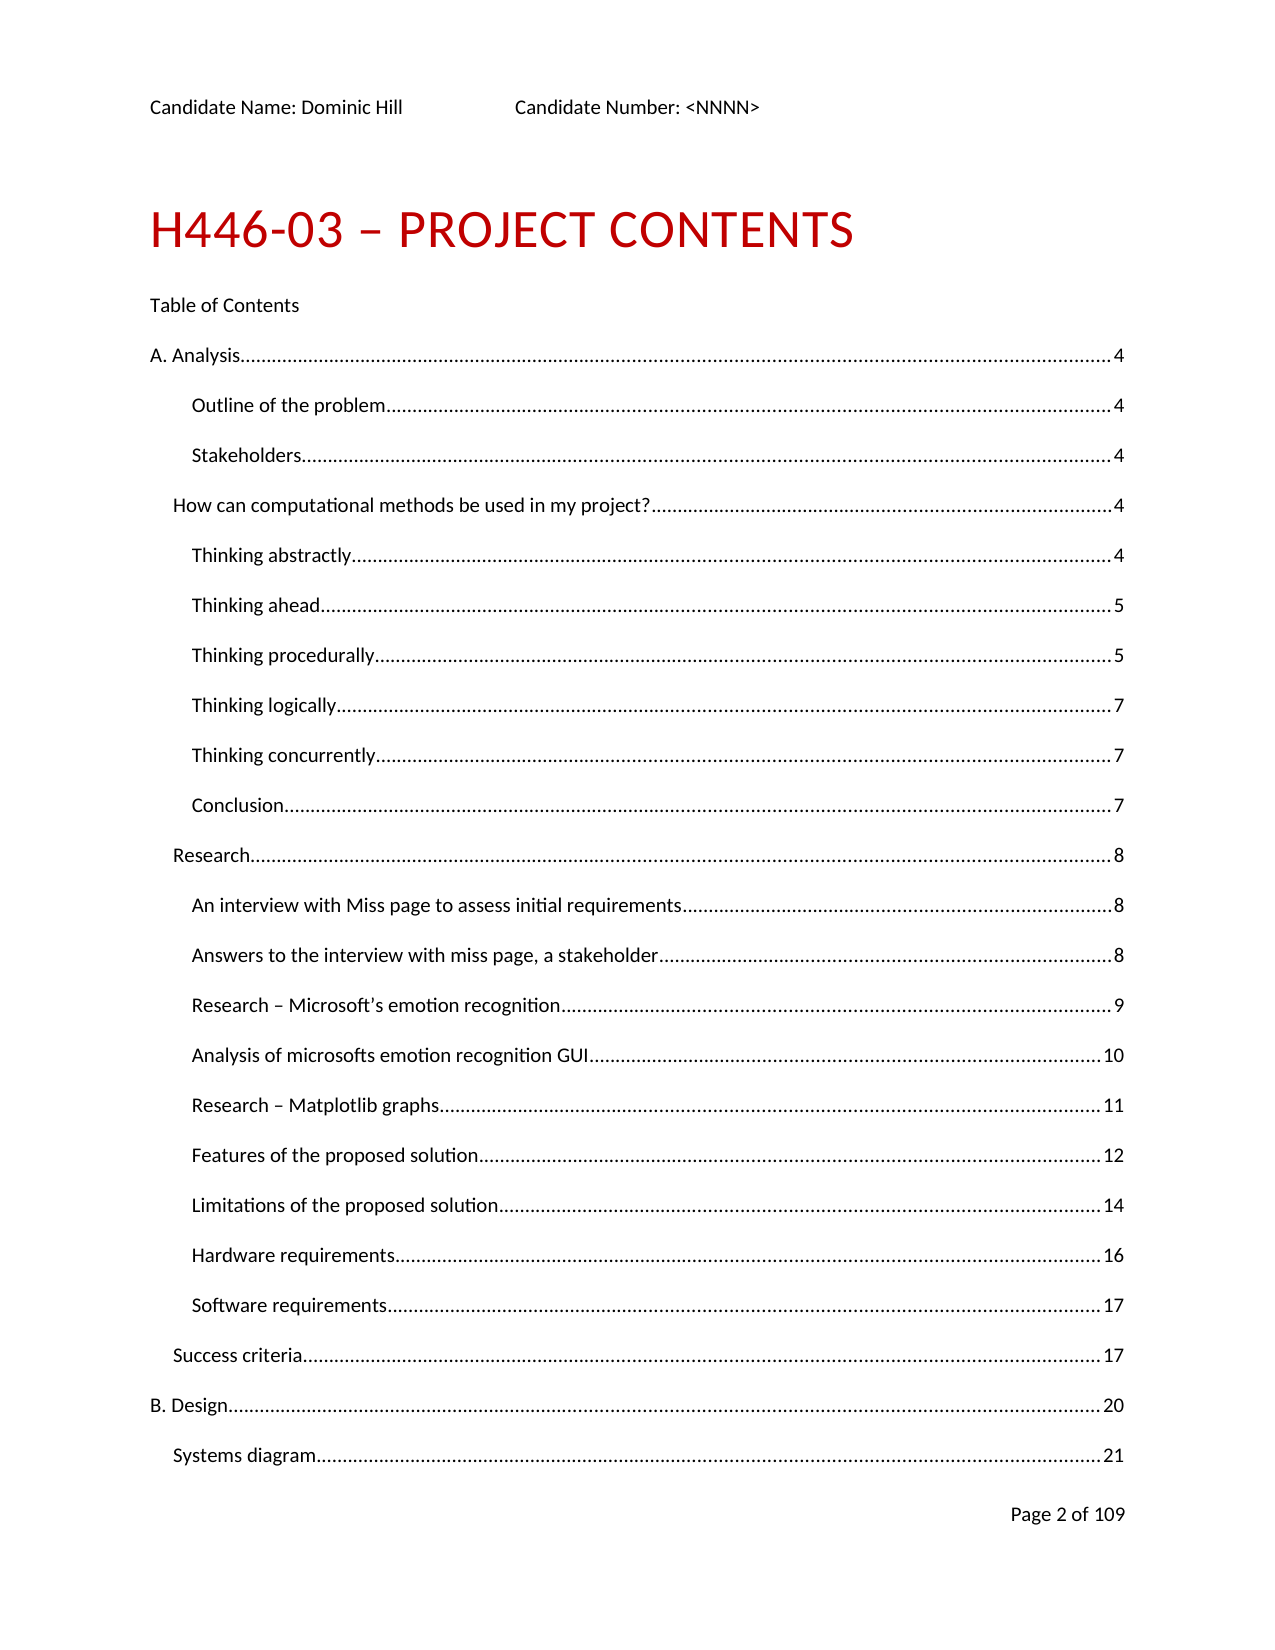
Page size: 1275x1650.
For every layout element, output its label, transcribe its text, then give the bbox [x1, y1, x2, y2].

title H446-03 – Project CONTENTS [150, 195, 1125, 261]
